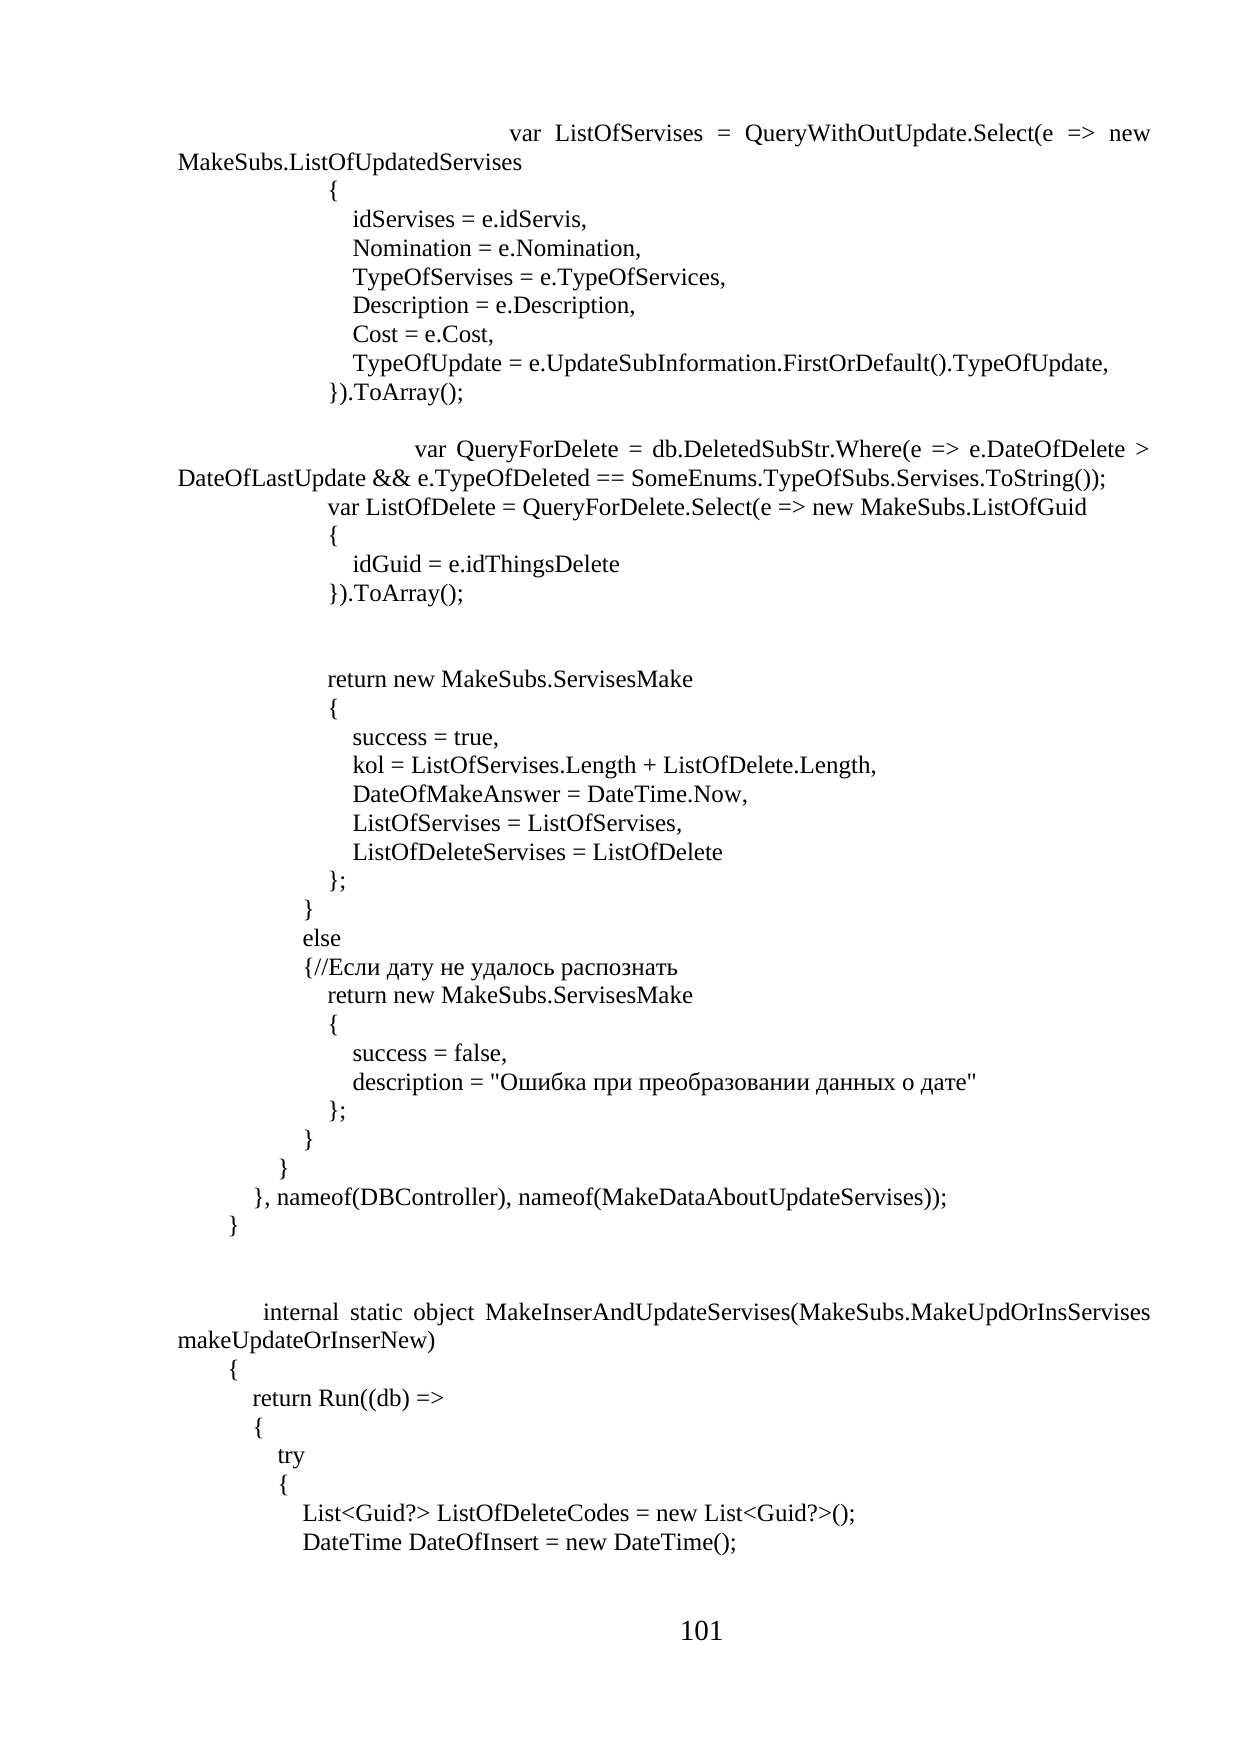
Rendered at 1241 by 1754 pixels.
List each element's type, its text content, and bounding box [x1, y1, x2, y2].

text }, nameof(DBController), nameof(MakeDataAboutUpdateServises)); [177, 1182, 1152, 1211]
text } [177, 1153, 1152, 1182]
text return new MakeSubs.ServisesMake [177, 664, 1152, 693]
text return Run((db) => [177, 1383, 1152, 1412]
text return new MakeSubs.ServisesMake [177, 981, 1152, 1009]
text idServises = e.idServis, [177, 204, 1152, 233]
text Cost = e.Cost, [177, 319, 1152, 348]
text { [177, 1469, 1152, 1498]
text kol = ListOfServises.Length + ListOfDelete.Length, [177, 751, 1152, 779]
text } [177, 1124, 1152, 1153]
text { [177, 1009, 1152, 1038]
text }; [177, 866, 1152, 894]
text var ListOfDelete = QueryForDelete.Select(e => new MakeSubs.ListOfGuid [177, 492, 1152, 521]
text idGuid = e.idThingsDelete [177, 549, 1152, 578]
text TypeOfServises = e.TypeOfServices, [177, 262, 1152, 291]
text List<Guid?> ListOfDeleteCodes = new List<Guid?>(); [177, 1498, 1152, 1527]
text { [177, 521, 1152, 549]
text DateOfMakeAnswer = DateTime.Now, [177, 779, 1152, 808]
text }; [177, 1096, 1152, 1124]
text var QueryForDelete = db.DeletedSubStr.Where(e => e.DateOfDelete > DateOfLastUpdate && e.TypeOfDeleted == SomeEnums.TypeOfSubs.Servises.ToString()); [177, 434, 1152, 492]
text try [177, 1441, 1152, 1469]
text TypeOfUpdate = e.UpdateSubInformation.FirstOrDefault().TypeOfUpdate, [177, 348, 1152, 377]
text success = true, [177, 722, 1152, 751]
text internal static object MakeInserAndUpdateServises(MakeSubs.MakeUpdOrInsServises makeUpdateOrInserNew) [177, 1297, 1152, 1354]
text Description = e.Description, [177, 291, 1152, 319]
text }).ToArray(); [177, 578, 1152, 607]
text ListOfServises = ListOfServises, [177, 808, 1152, 837]
text else [177, 923, 1152, 952]
text } [177, 894, 1152, 923]
text description = "Ошибка при преобразовании данных о дате" [177, 1067, 1152, 1096]
text { [177, 1354, 1152, 1383]
text {//Если дату не удалось распознать [177, 952, 1152, 981]
text { [177, 176, 1152, 204]
text success = false, [177, 1038, 1152, 1067]
text { [177, 693, 1152, 722]
text var ListOfServises = QueryWithOutUpdate.Select(e => new MakeSubs.ListOfUpdatedServises [177, 118, 1152, 176]
text ListOfDeleteServises = ListOfDelete [177, 837, 1152, 866]
text { [177, 1412, 1152, 1441]
text DateTime DateOfInsert = new DateTime(); [177, 1527, 1152, 1556]
text }).ToArray(); [177, 377, 1152, 406]
text Nomination = e.Nomination, [177, 233, 1152, 262]
text } [177, 1211, 1152, 1239]
